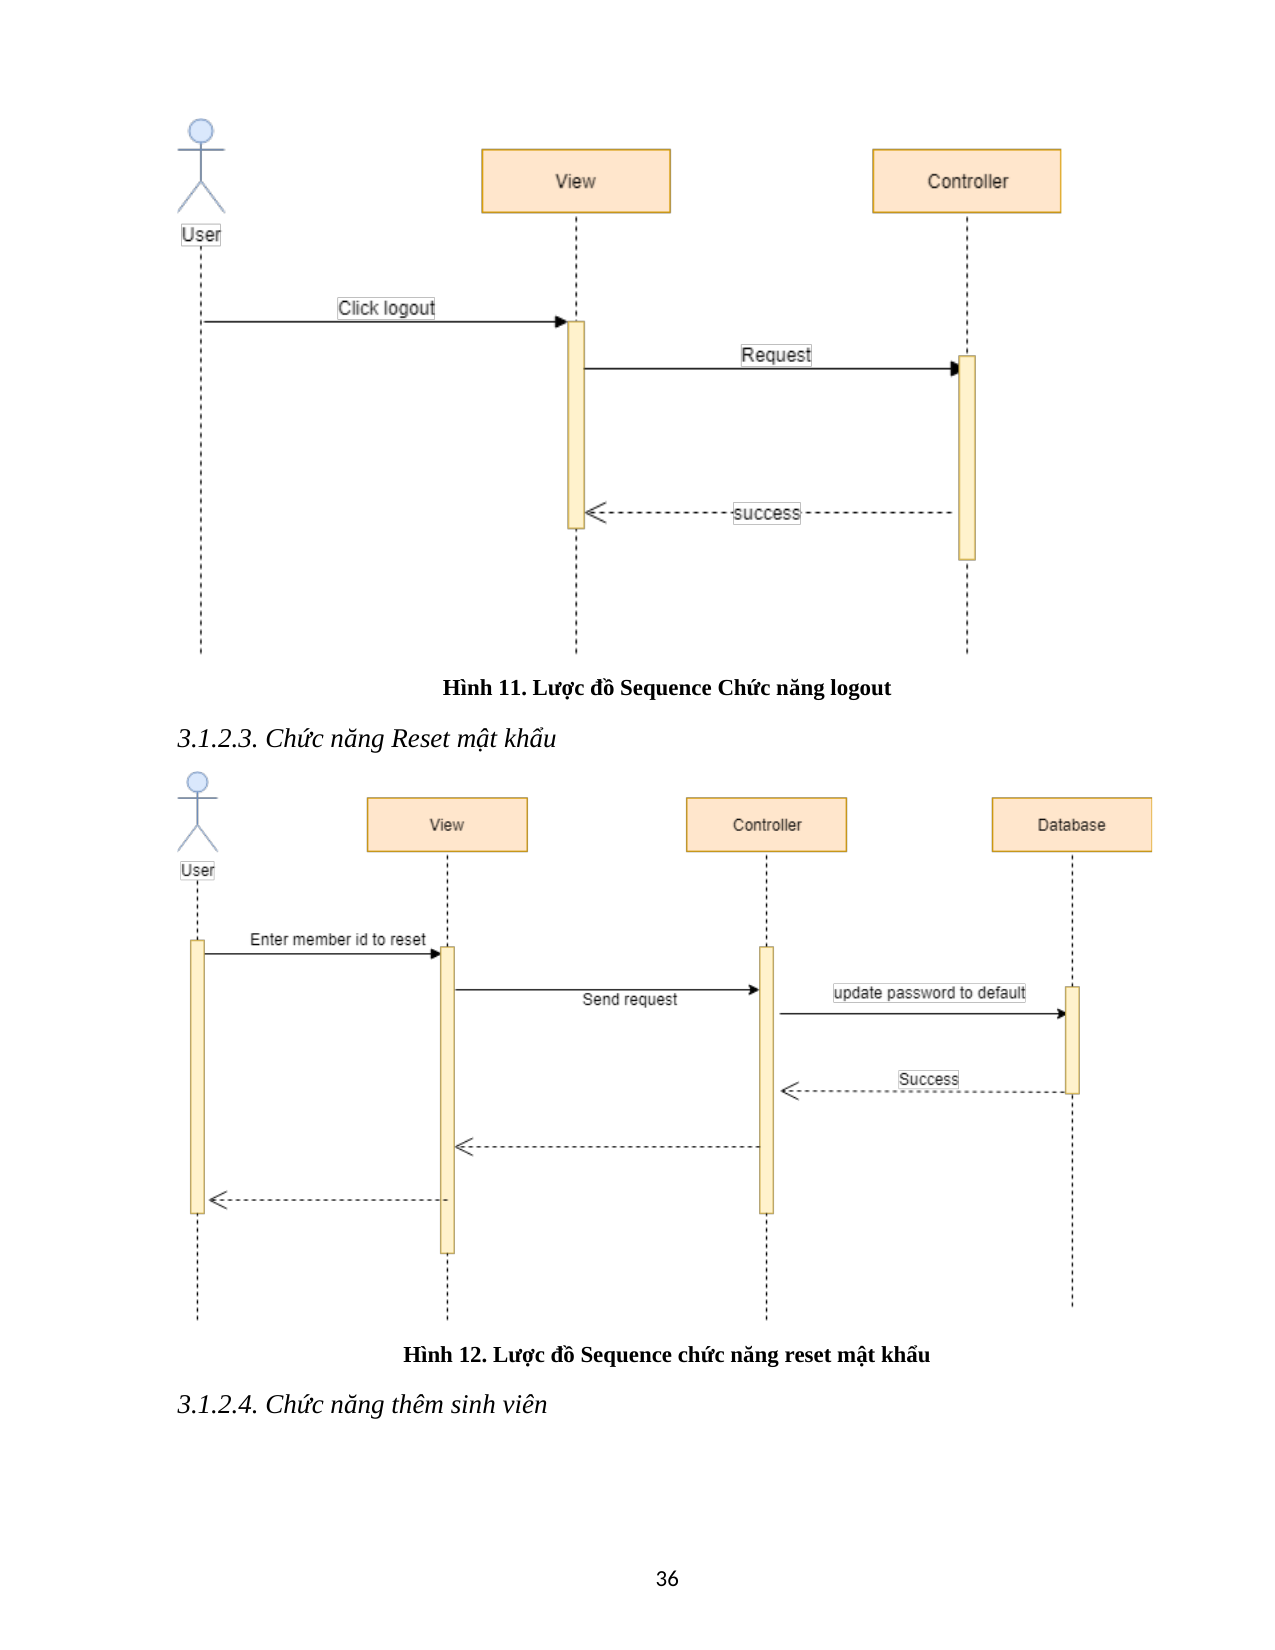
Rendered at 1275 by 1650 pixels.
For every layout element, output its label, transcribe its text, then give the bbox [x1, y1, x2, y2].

picture [177, 771, 1153, 1322]
picture [177, 118, 1062, 656]
text 3.1.2.3. Chức năng Reset mật khẩu [177, 722, 1157, 753]
text 3.1.2.4. Chức năng thêm sinh viên [177, 1388, 1157, 1419]
